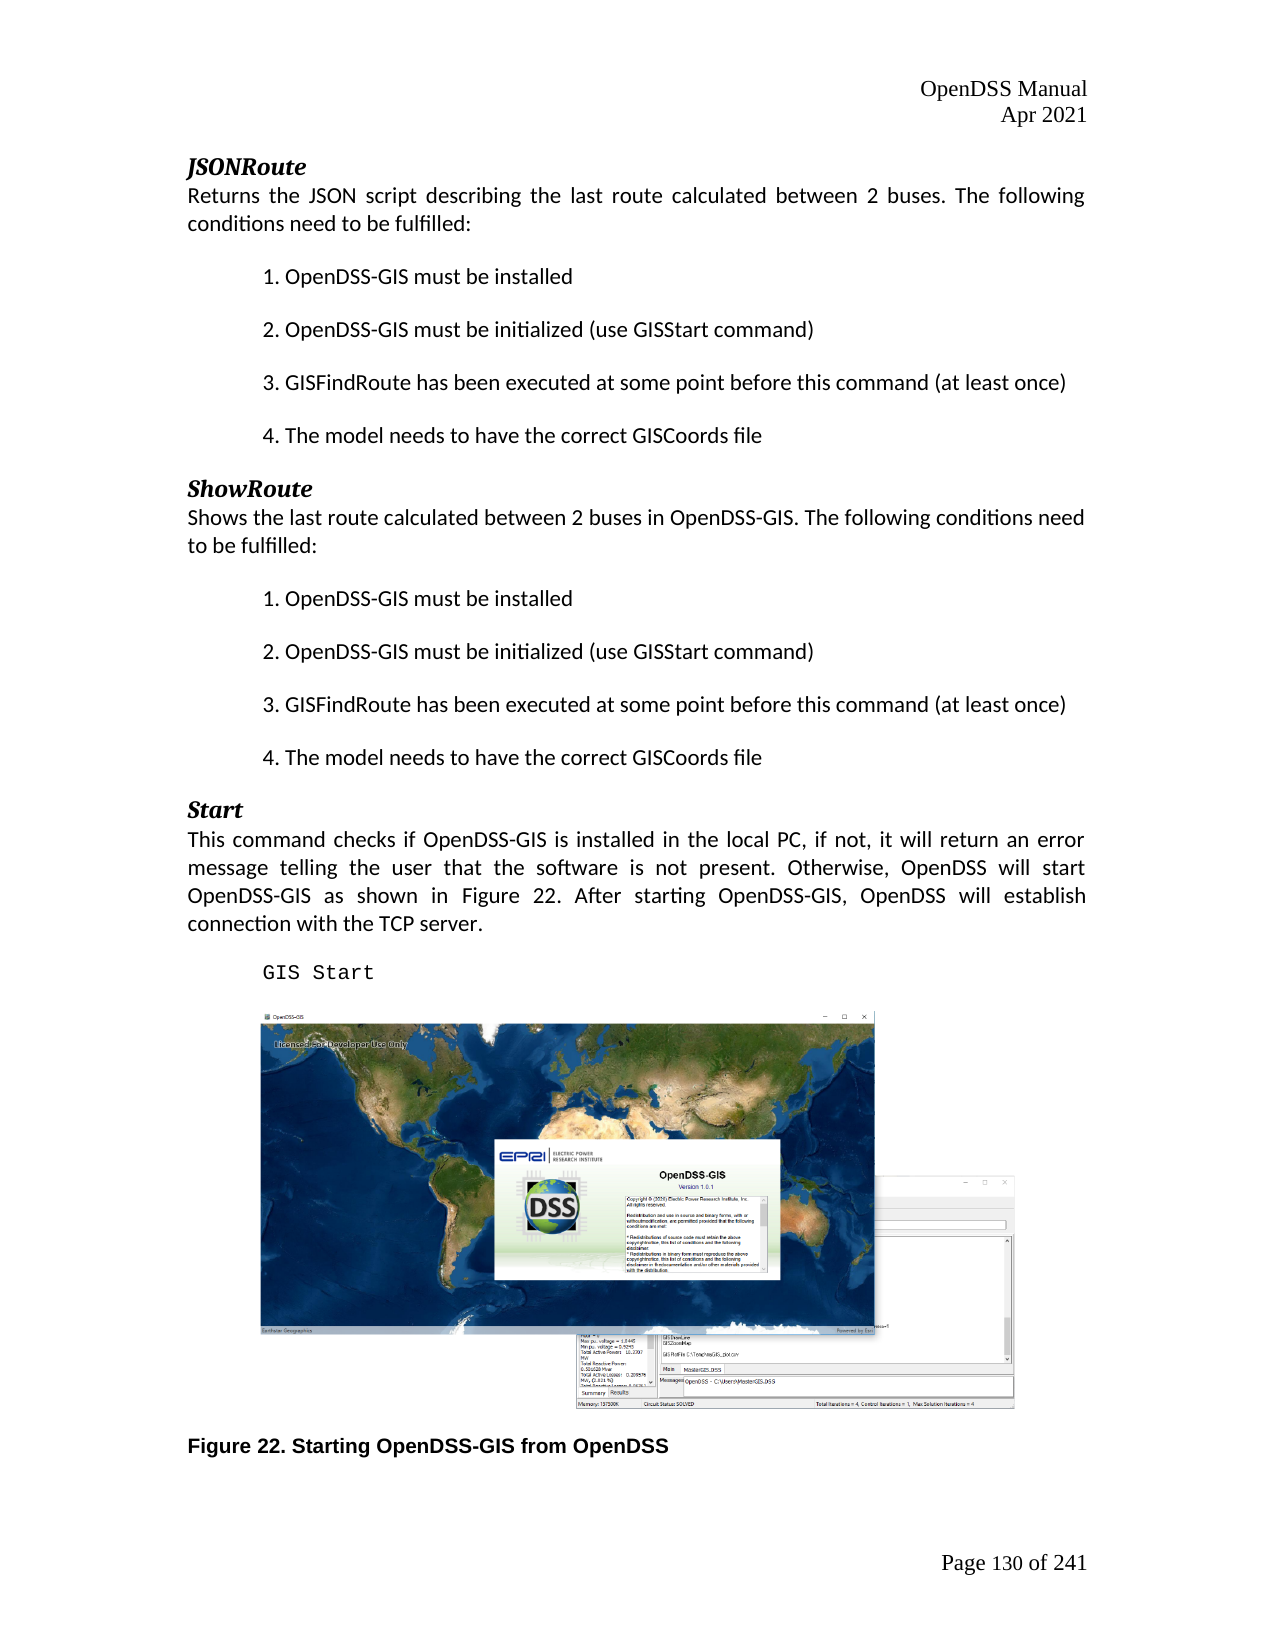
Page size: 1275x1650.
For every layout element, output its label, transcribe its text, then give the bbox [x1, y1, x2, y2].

picture [260, 1011, 1015, 1409]
text 3. GISFindRoute has been executed at some point before this command (at least once) [262, 690, 1087, 718]
subtitle Start [187, 796, 1087, 825]
text GIS Start [187, 962, 1087, 986]
subtitle ShowRoute [187, 474, 1087, 503]
text 3. GISFindRoute has been executed at some point before this command (at least once) [262, 368, 1087, 397]
text 4. The model needs to have the correct GISCoords file [262, 743, 1087, 771]
subtitle JSONRoute [187, 153, 1087, 181]
text 2. OpenDSS-GIS must be initialized (use GISStart command) [262, 316, 1087, 343]
text 1. OpenDSS-GIS must be installed [262, 262, 1087, 291]
text Figure . Starting OpenDSS-GIS from OpenDSS [187, 1434, 1087, 1458]
text Returns the JSON script describing the last route calculated between 2 buses. The following conditions need to be fulfilled: [187, 181, 1087, 237]
text 1. OpenDSS-GIS must be installed [262, 584, 1087, 612]
text 4. The model needs to have the correct GISCoords file [262, 422, 1087, 449]
text Shows the last route calculated between 2 buses in OpenDSS-GIS. The following conditions need to be fulfilled: [187, 503, 1087, 559]
text 2. OpenDSS-GIS must be initialized (use GISStart command) [262, 637, 1087, 665]
text This command checks if OpenDSS-GIS is installed in the local PC, if not, it will return an error message telling the user that the software is not present. Otherwise, OpenDSS will start OpenDSS-GIS as shown in Figure 22. After starting OpenDSS-GIS, OpenDSS will establish connection with the TCP server. [187, 825, 1087, 937]
